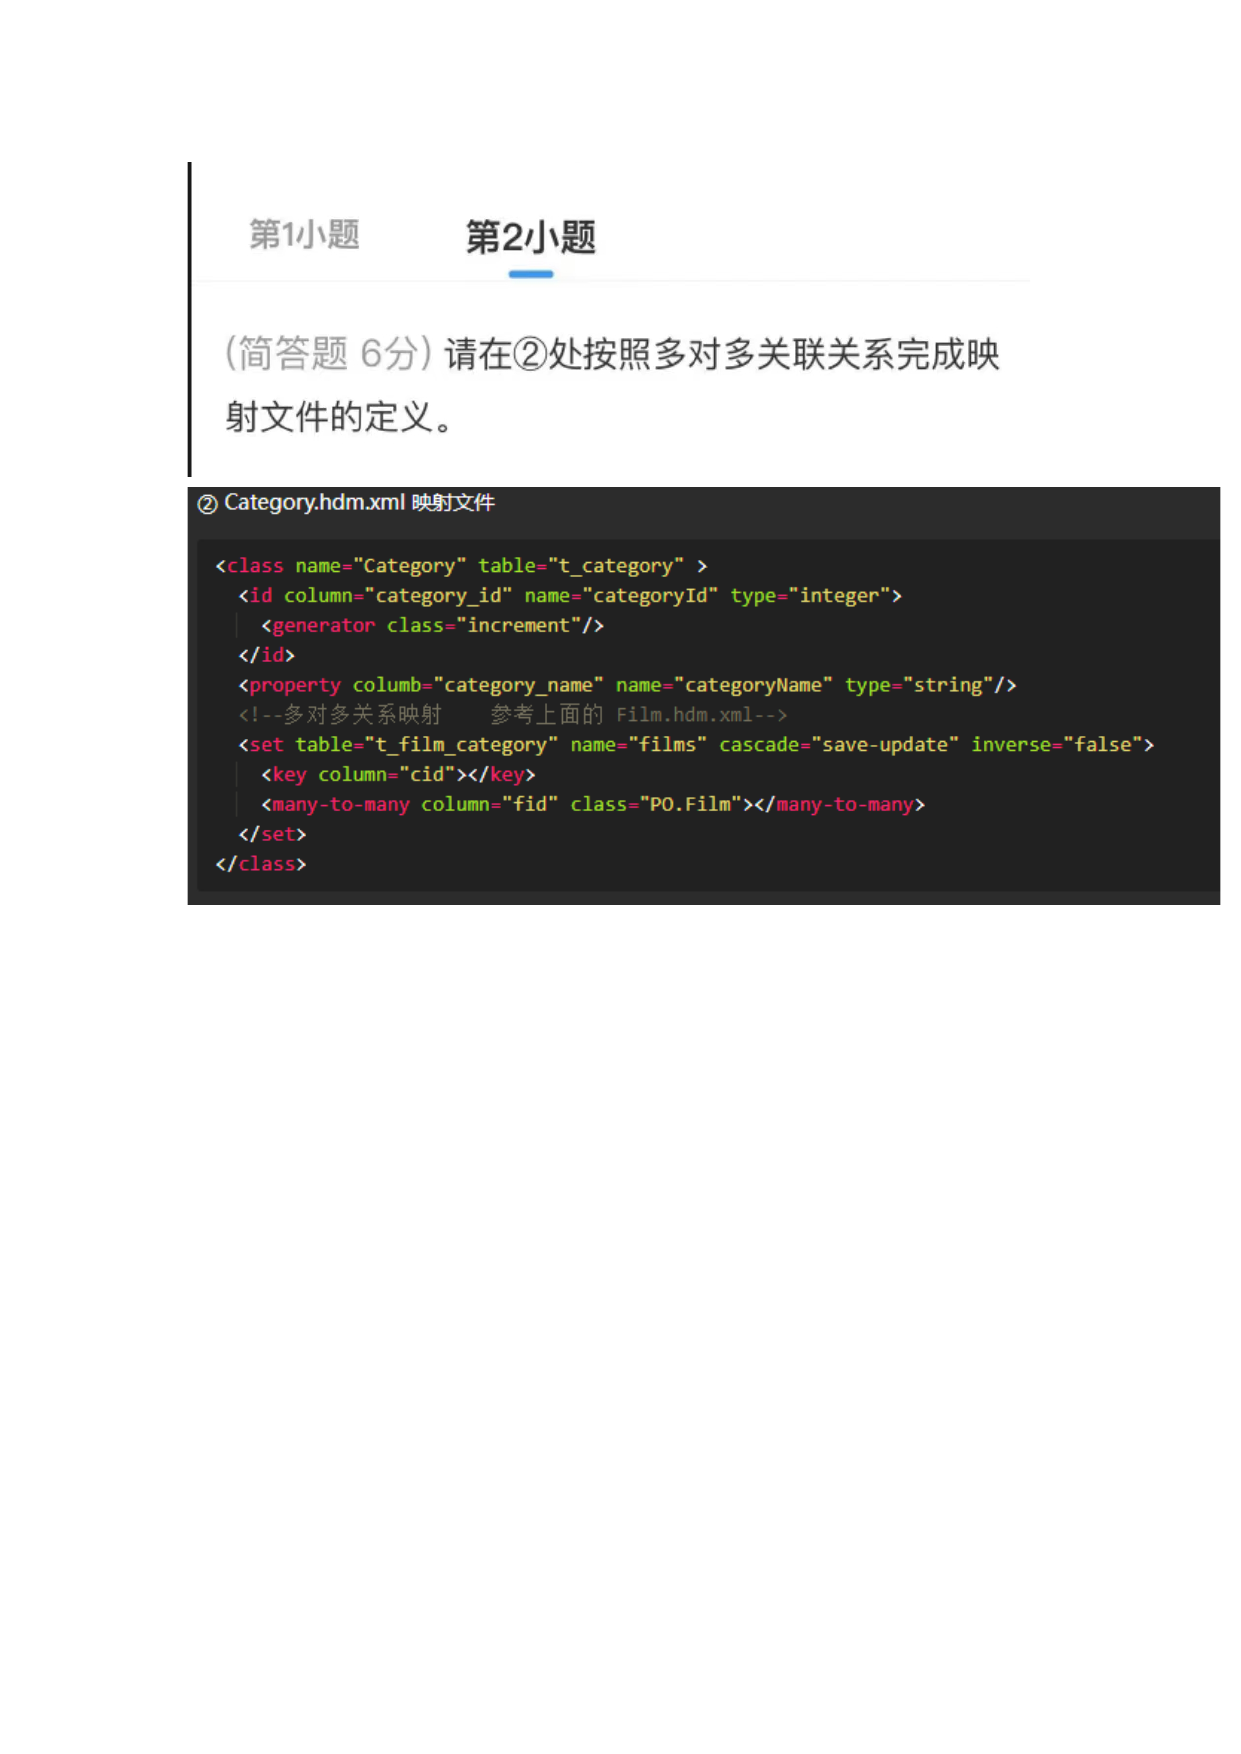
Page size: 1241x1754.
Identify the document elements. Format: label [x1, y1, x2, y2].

picture [187, 487, 1221, 905]
picture [187, 162, 1030, 477]
